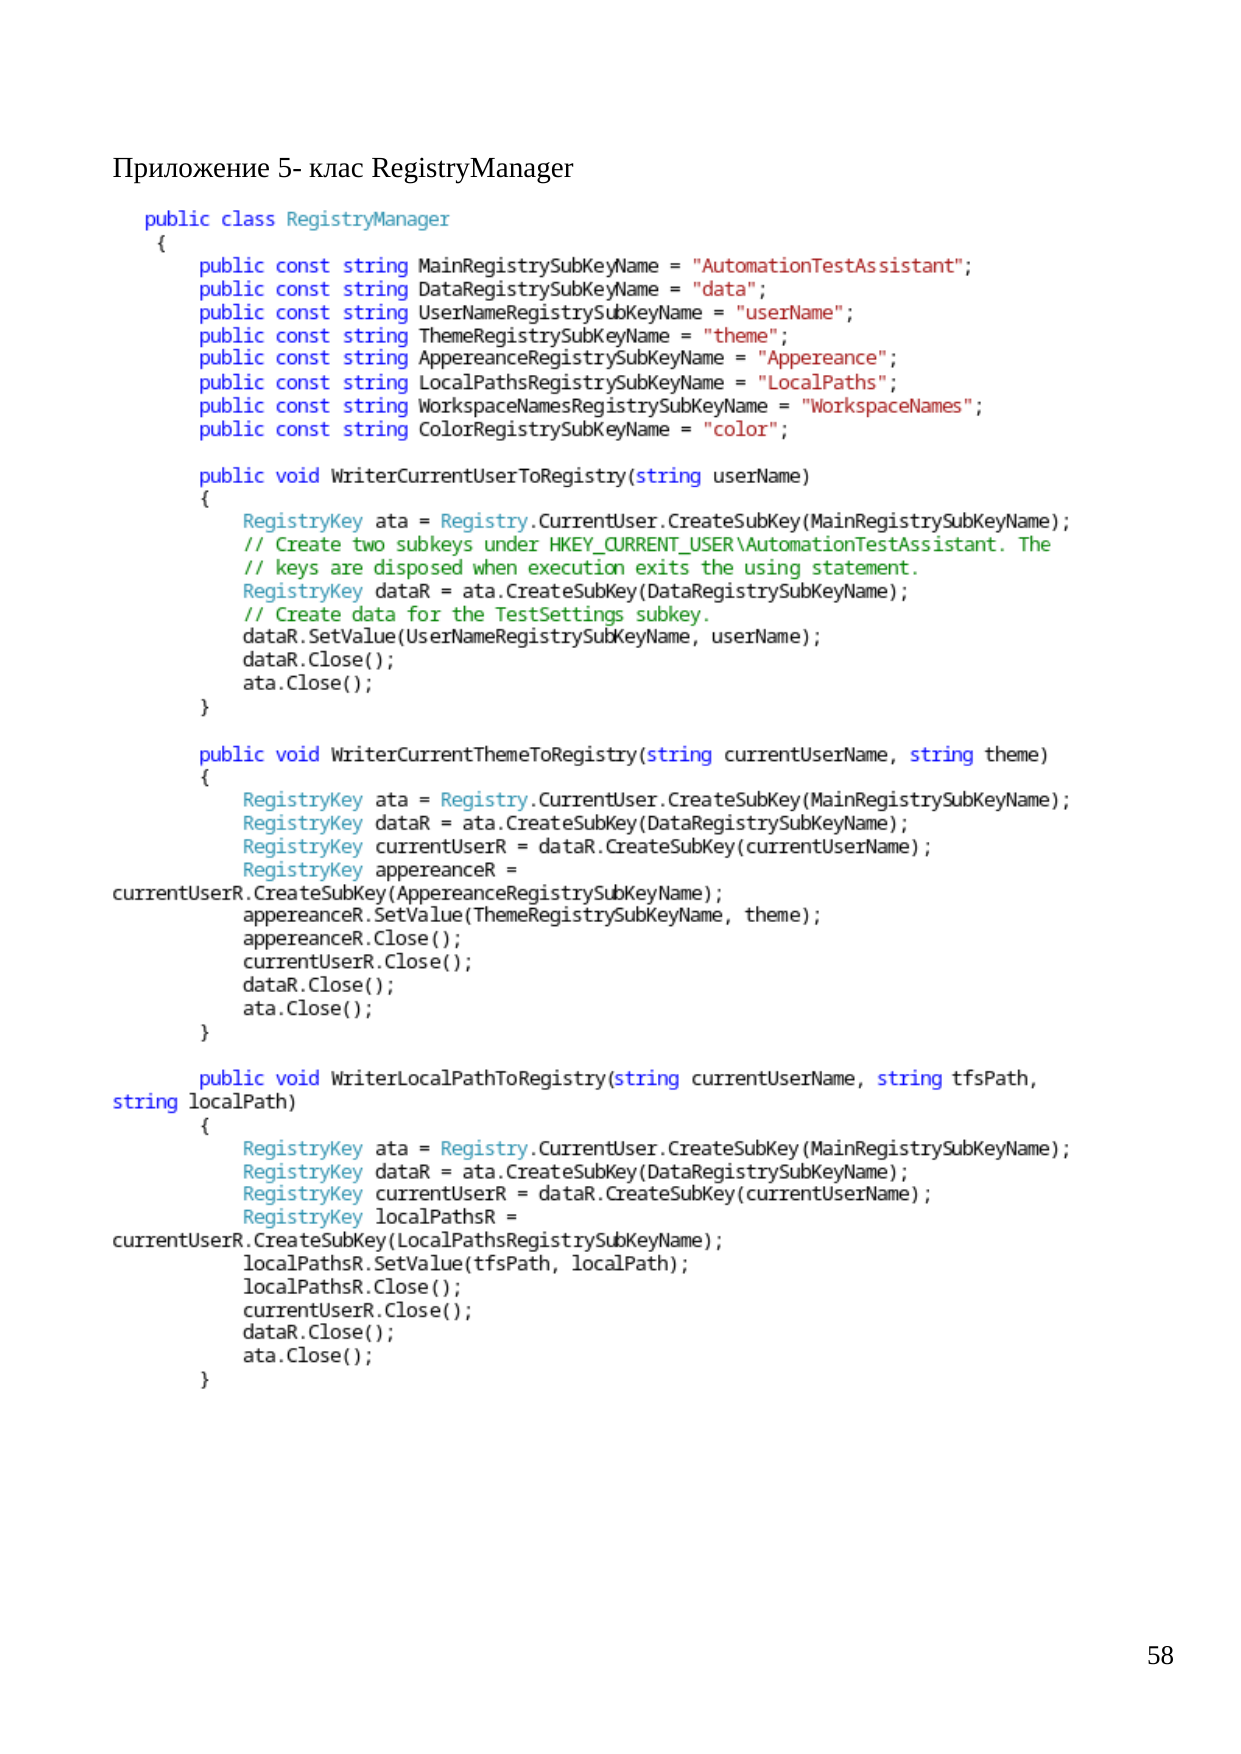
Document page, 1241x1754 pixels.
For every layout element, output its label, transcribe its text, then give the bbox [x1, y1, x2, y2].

subtitle Приложение 5- клас RegistryManager [112, 150, 1128, 183]
